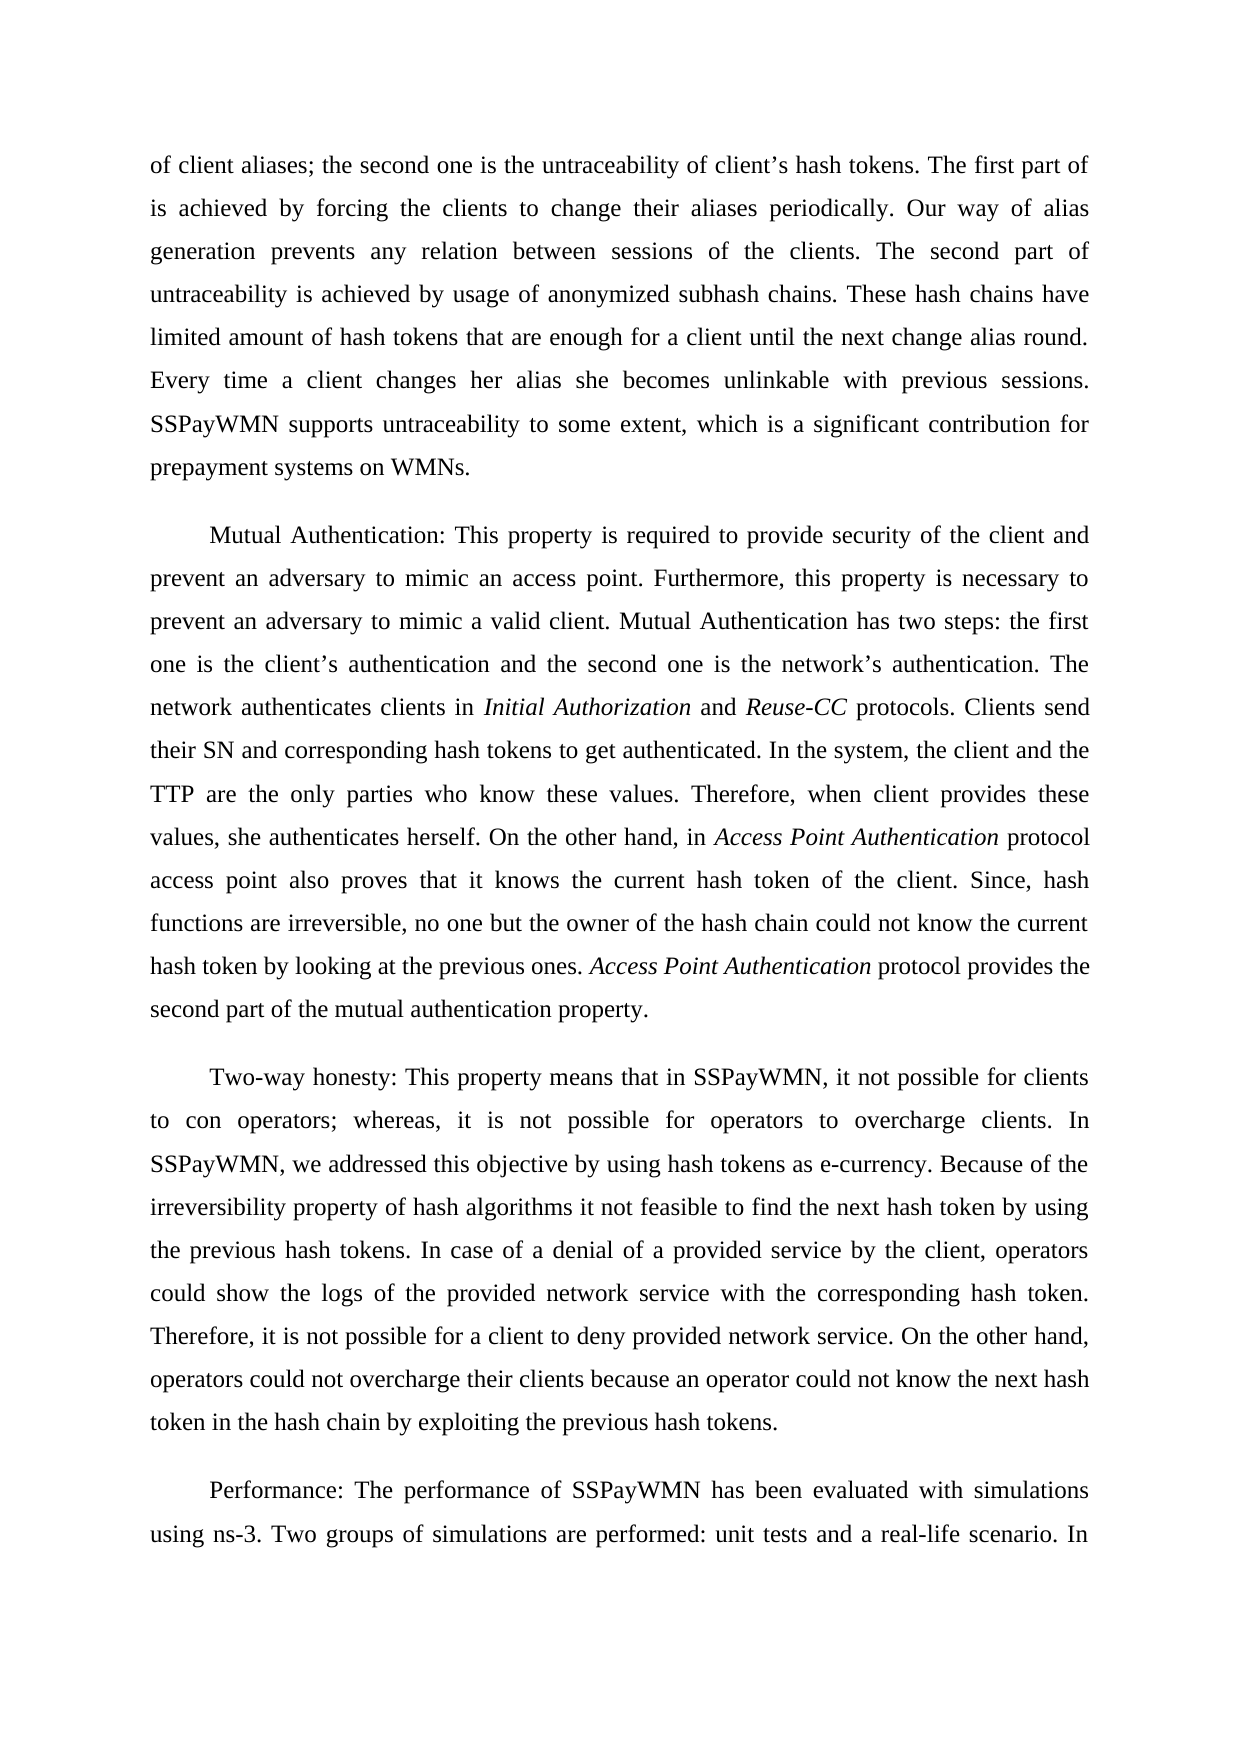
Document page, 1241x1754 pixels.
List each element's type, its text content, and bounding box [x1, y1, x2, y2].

text Mutual Authentication: This property is required to provide security of the client and prevent an adversary to mimic an access point. Furthermore, this property is necessary to prevent an adversary to mimic a valid client. Mutual Authentication has two steps: the first one is the client’s authentication and the second one is the network’s authentication. The network authenticates clients in Initial Authorization and Reuse-CC protocols. Clients send their SN and corresponding hash tokens to get authenticated. In the system, the client and the TTP are the only parties who know these values. Therefore, when client provides these values, she authenticates herself. On the other hand, in Access Point Authentication protocol access point also proves that it knows the current hash token of the client. Since, hash functions are irreversible, no one but the owner of the hash chain could not know the current hash token by looking at the previous ones. Access Point Authentication protocol provides the second part of the mutual authentication property. [150, 520, 1090, 1023]
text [150, 150, 1090, 481]
text Two-way honesty: This property means that in SSPayWMN, it not possible for clients to con operators; whereas, it is not possible for operators to overcharge clients. In SSPayWMN, we addressed this objective by using hash tokens as e-currency. Because of the irreversibility property of hash algorithms it not feasible to find the next hash token by using the previous hash tokens. In case of a denial of a provided service by the client, operators could show the logs of the provided network service with the corresponding hash token. Therefore, it is not possible for a client to deny provided network service. On the other hand, operators could not overcharge their clients because an operator could not know the next hash token in the hash chain by exploiting the previous hash tokens. [150, 1062, 1090, 1436]
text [150, 1476, 1090, 1547]
